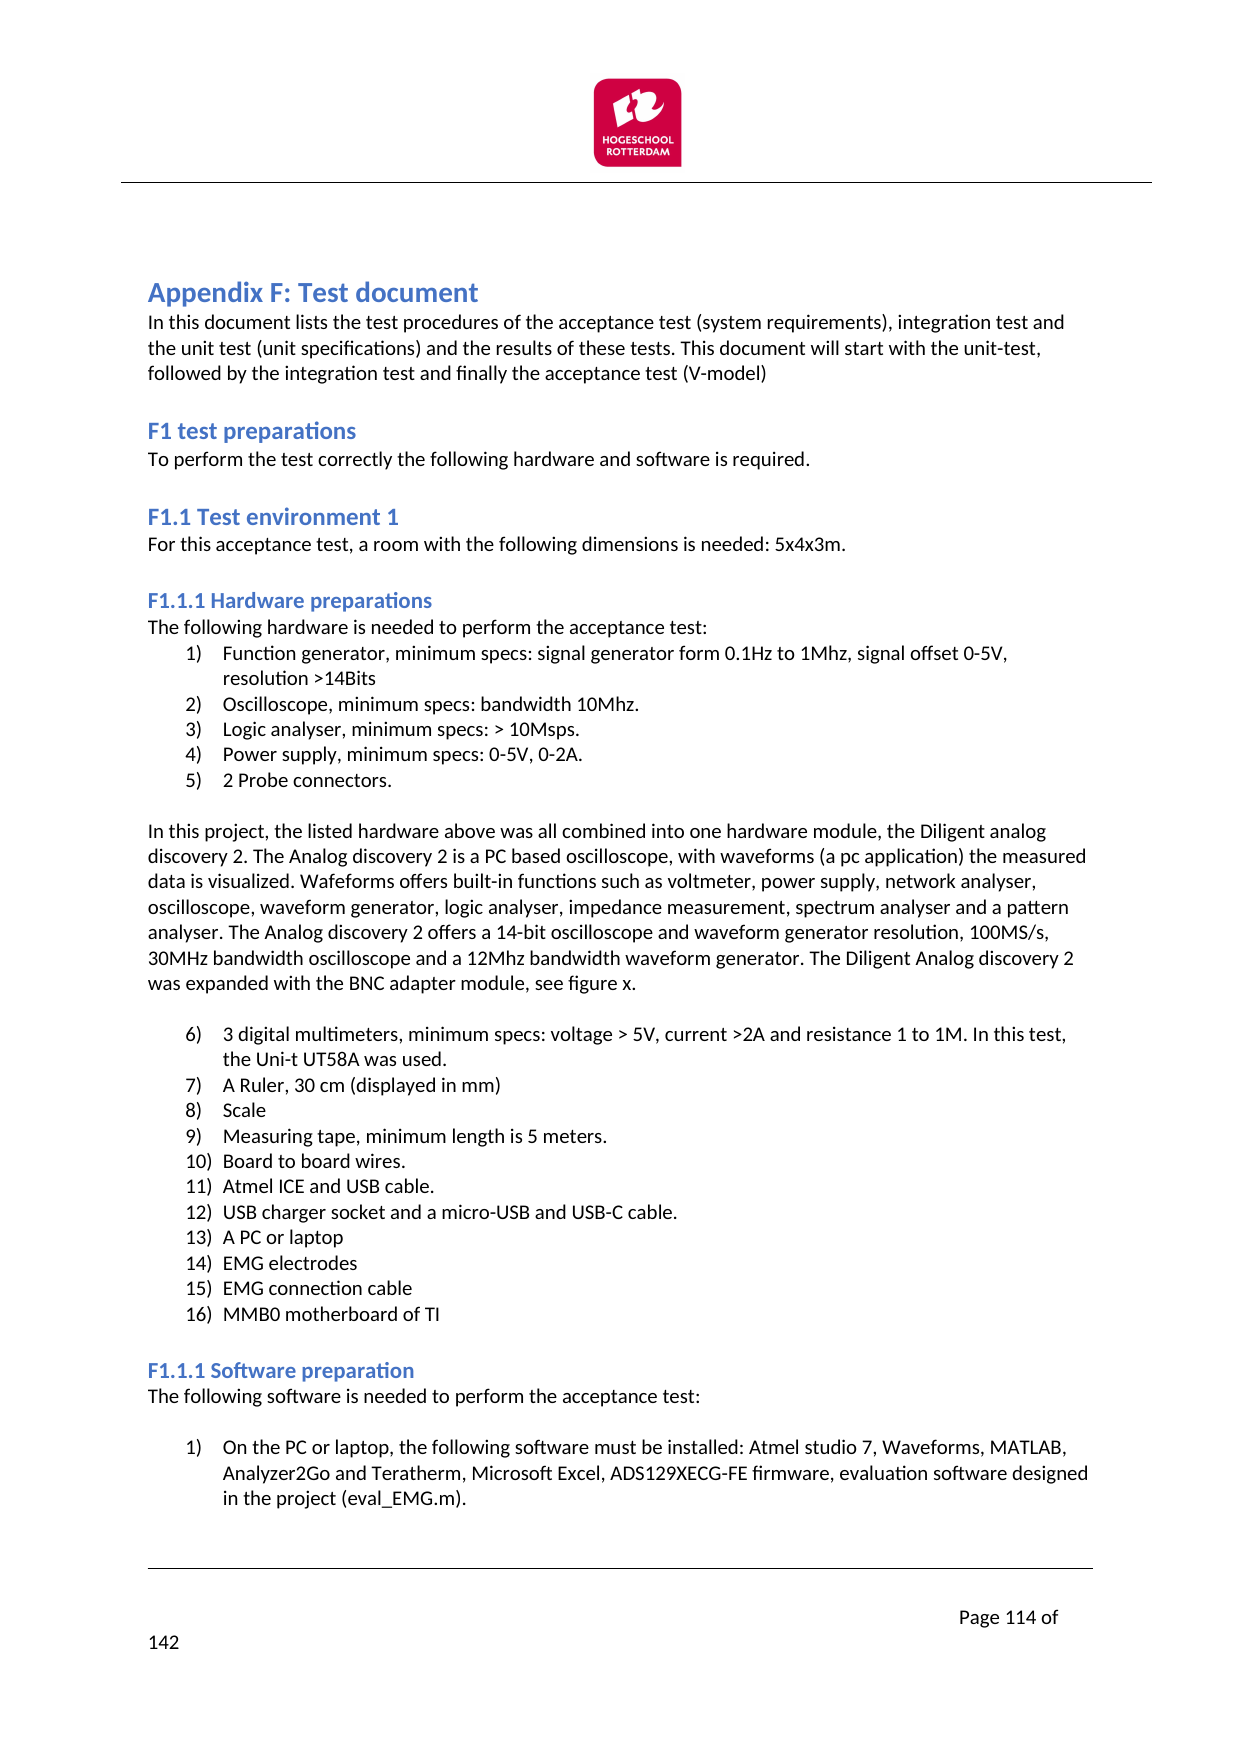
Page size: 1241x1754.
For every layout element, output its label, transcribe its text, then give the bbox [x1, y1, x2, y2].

subtitle F1.1 Test environment 1 [148, 501, 1093, 531]
text To perform the test correctly the following hardware and software is required. [148, 446, 1093, 471]
list 2 Probe connectors. [185, 767, 1093, 792]
list Measuring tape, minimum length is 5 meters. [185, 1123, 1093, 1148]
list A Ruler, 30 cm (displayed in mm) [185, 1072, 1093, 1097]
list Oscilloscope, minimum specs: bandwidth 10Mhz. [185, 691, 1093, 716]
list Scale [185, 1097, 1093, 1123]
subtitle F1 test preparations [148, 415, 1093, 446]
list A PC or laptop [185, 1224, 1093, 1250]
picture [590, 73, 685, 173]
text The following hardware is needed to perform the acceptance test: [148, 614, 1093, 640]
subtitle Appendix F: Test document [148, 274, 1093, 309]
list Atmel ICE and USB cable. [185, 1174, 1093, 1199]
list EMG electrodes [185, 1250, 1093, 1275]
list Board to board wires. [185, 1148, 1093, 1174]
list USB charger socket and a micro-USB and USB-C cable. [185, 1199, 1093, 1224]
list MMB0 motherboard of TI [185, 1301, 1093, 1326]
list Function generator, minimum specs: signal generator form 0.1Hz to 1Mhz, signal offset 0-5V, resolution >14Bits [185, 640, 1093, 691]
text In this project, the listed hardware above was all combined into one hardware module, the Diligent analog discovery 2. The Analog discovery 2 is a PC based oscilloscope, with waveforms (a pc application) the measured data is visualized. Wafeforms offers built-in functions such as voltmeter, power supply, network analyser, oscilloscope, waveform generator, logic analyser, impedance measurement, spectrum analyser and a pattern analyser. The Analog discovery 2 offers a 14-bit oscilloscope and waveform generator resolution, 100MS/s, 30MHz bandwidth oscilloscope and a 12Mhz bandwidth waveform generator. The Diligent Analog discovery 2 was expanded with the BNC adapter module, see figure x. [148, 818, 1093, 996]
text In this document lists the test procedures of the acceptance test (system requirements), integration test and the unit test (unit specifications) and the results of these tests. This document will start with the unit-test, followed by the integration test and finally the acceptance test (V-model) [148, 309, 1093, 386]
text For this acceptance test, a room with the following dimensions is needed: 5x4x3m. [148, 531, 1093, 557]
subtitle F1.1.1 Hardware preparations [148, 586, 1093, 614]
list EMG connection cable [185, 1275, 1093, 1301]
subtitle F1.1.1 Software preparation [148, 1356, 1093, 1384]
list On the PC or laptop, the following software must be installed: Atmel studio 7, Waveforms, MATLAB, Analyzer2Go and Teratherm, Microsoft Excel, ADS129XECG-FE firmware, evaluation software designed in the project (eval_EMG.m). [185, 1434, 1093, 1511]
list Power supply, minimum specs: 0-5V, 0-2A. [185, 742, 1093, 767]
text The following software is needed to perform the acceptance test: [148, 1384, 1093, 1409]
list Logic analyser, minimum specs: > 10Msps. [185, 716, 1093, 742]
list 3 digital multimeters, minimum specs: voltage > 5V, current >2A and resistance 1 to 1M. In this test, the Uni-t UT58A was used. [185, 1021, 1093, 1072]
